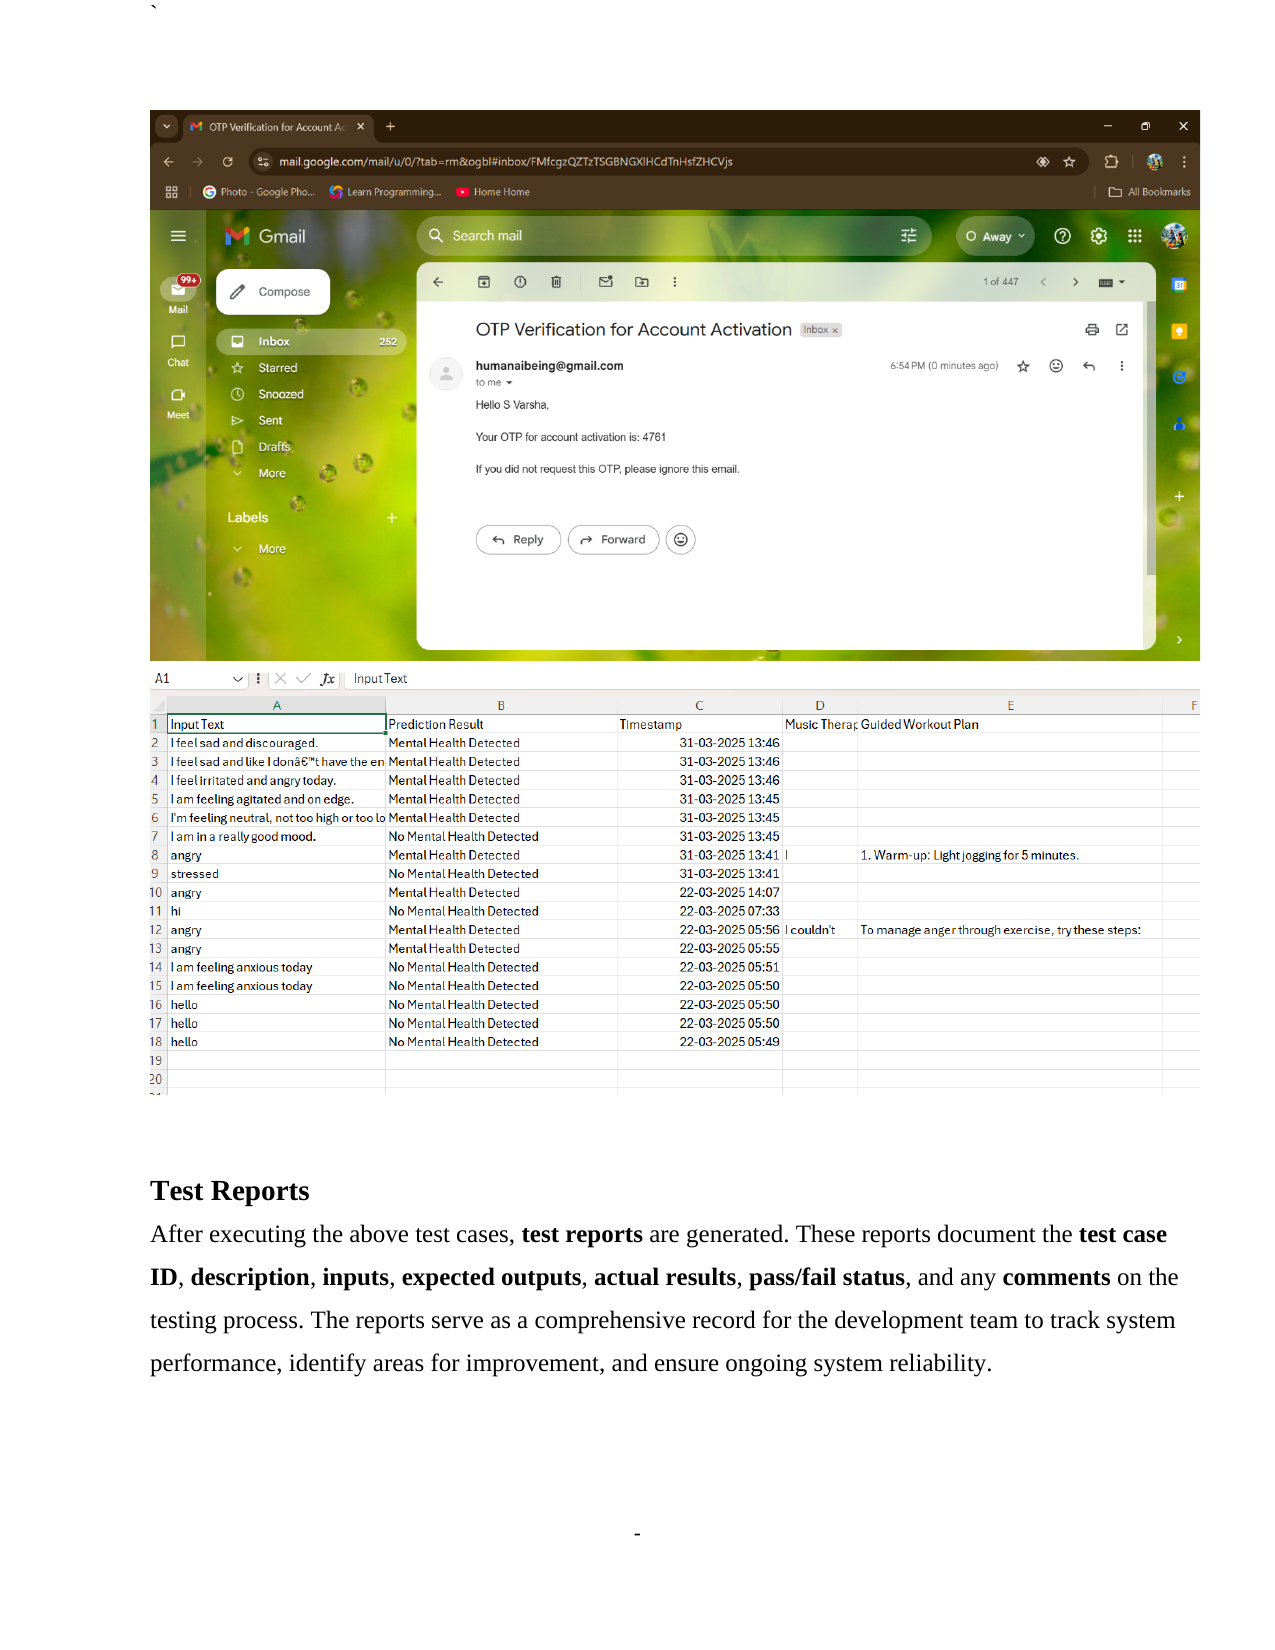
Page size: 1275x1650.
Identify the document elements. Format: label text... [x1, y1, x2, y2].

picture [150, 110, 1200, 661]
picture [150, 673, 1200, 1095]
text After executing the above test cases, test reports are generated. These reports document the test case ID, description, inputs, expected outputs, actual results, pass/fail status, and any comments on the testing process. The reports serve as a comprehensive record for the development team to track system performance, identify areas for improvement, and ensure ongoing system reliability. [150, 1219, 1200, 1377]
subtitle Test Reports [150, 1173, 928, 1206]
